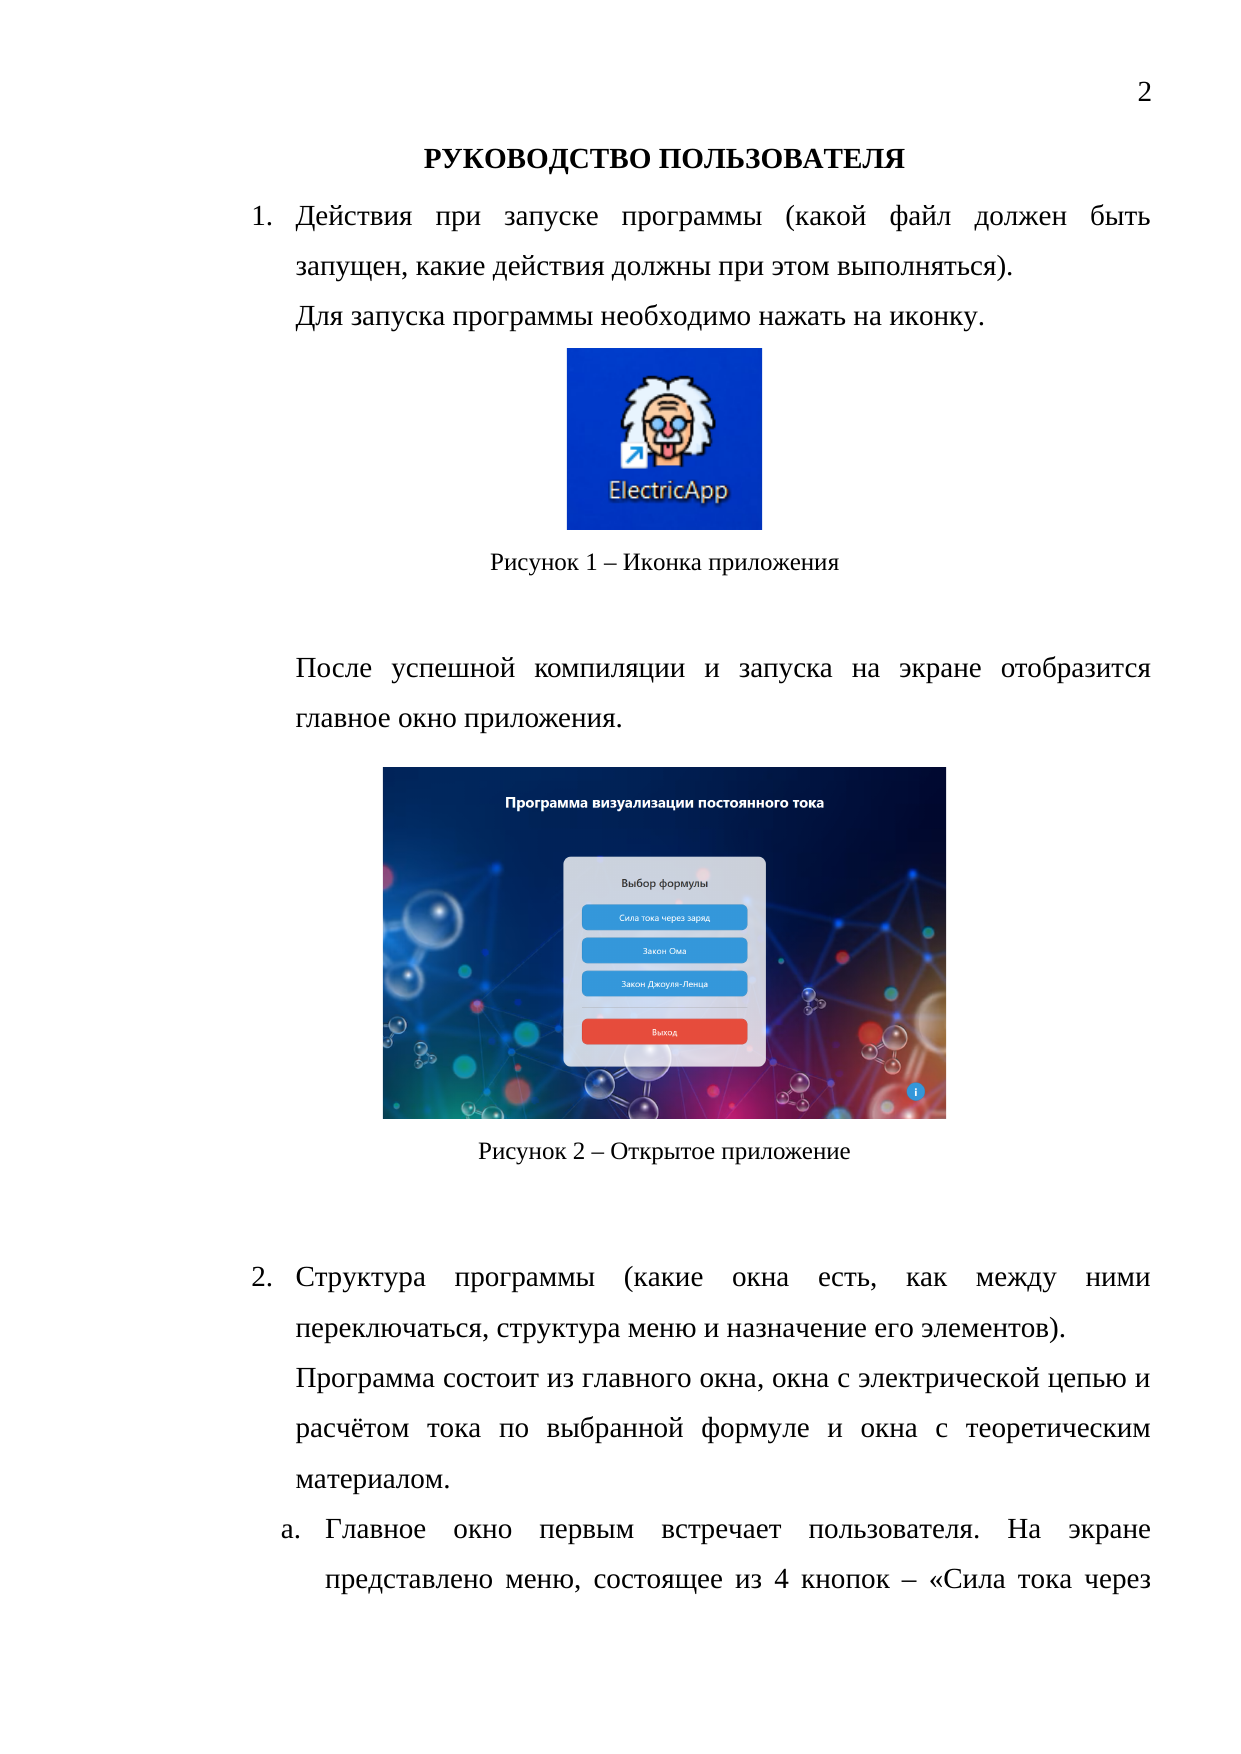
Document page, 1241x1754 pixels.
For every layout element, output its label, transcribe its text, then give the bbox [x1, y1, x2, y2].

text РУКОВОДСТВО ПОЛЬЗОВАТЕЛЯ [177, 141, 1152, 174]
text Рисунок 2 – Открытое приложение [177, 1136, 1152, 1164]
list Программа состоит из главного окна, окна с электрической цепью и расчётом тока по выбранной формуле и окна с теоретическим материалом. [295, 1360, 1152, 1494]
list Структура программы (какие окна есть, как между ними переключаться, структура меню и назначение его элементов). [251, 1259, 1152, 1343]
text После успешной компиляции и запуска на экране отобразится главное окно приложения. [295, 650, 1152, 733]
list Действия при запуске программы (какой файл должен быть запущен, какие действия должны при этом выполняться). [251, 198, 1152, 282]
picture [382, 767, 947, 1119]
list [281, 1511, 1152, 1595]
list Рисунок 1 – Иконка приложения [177, 547, 1152, 576]
picture [382, 1108, 386, 1119]
list Для запуска программы необходимо нажать на иконку. [295, 298, 1152, 332]
picture [566, 348, 763, 530]
